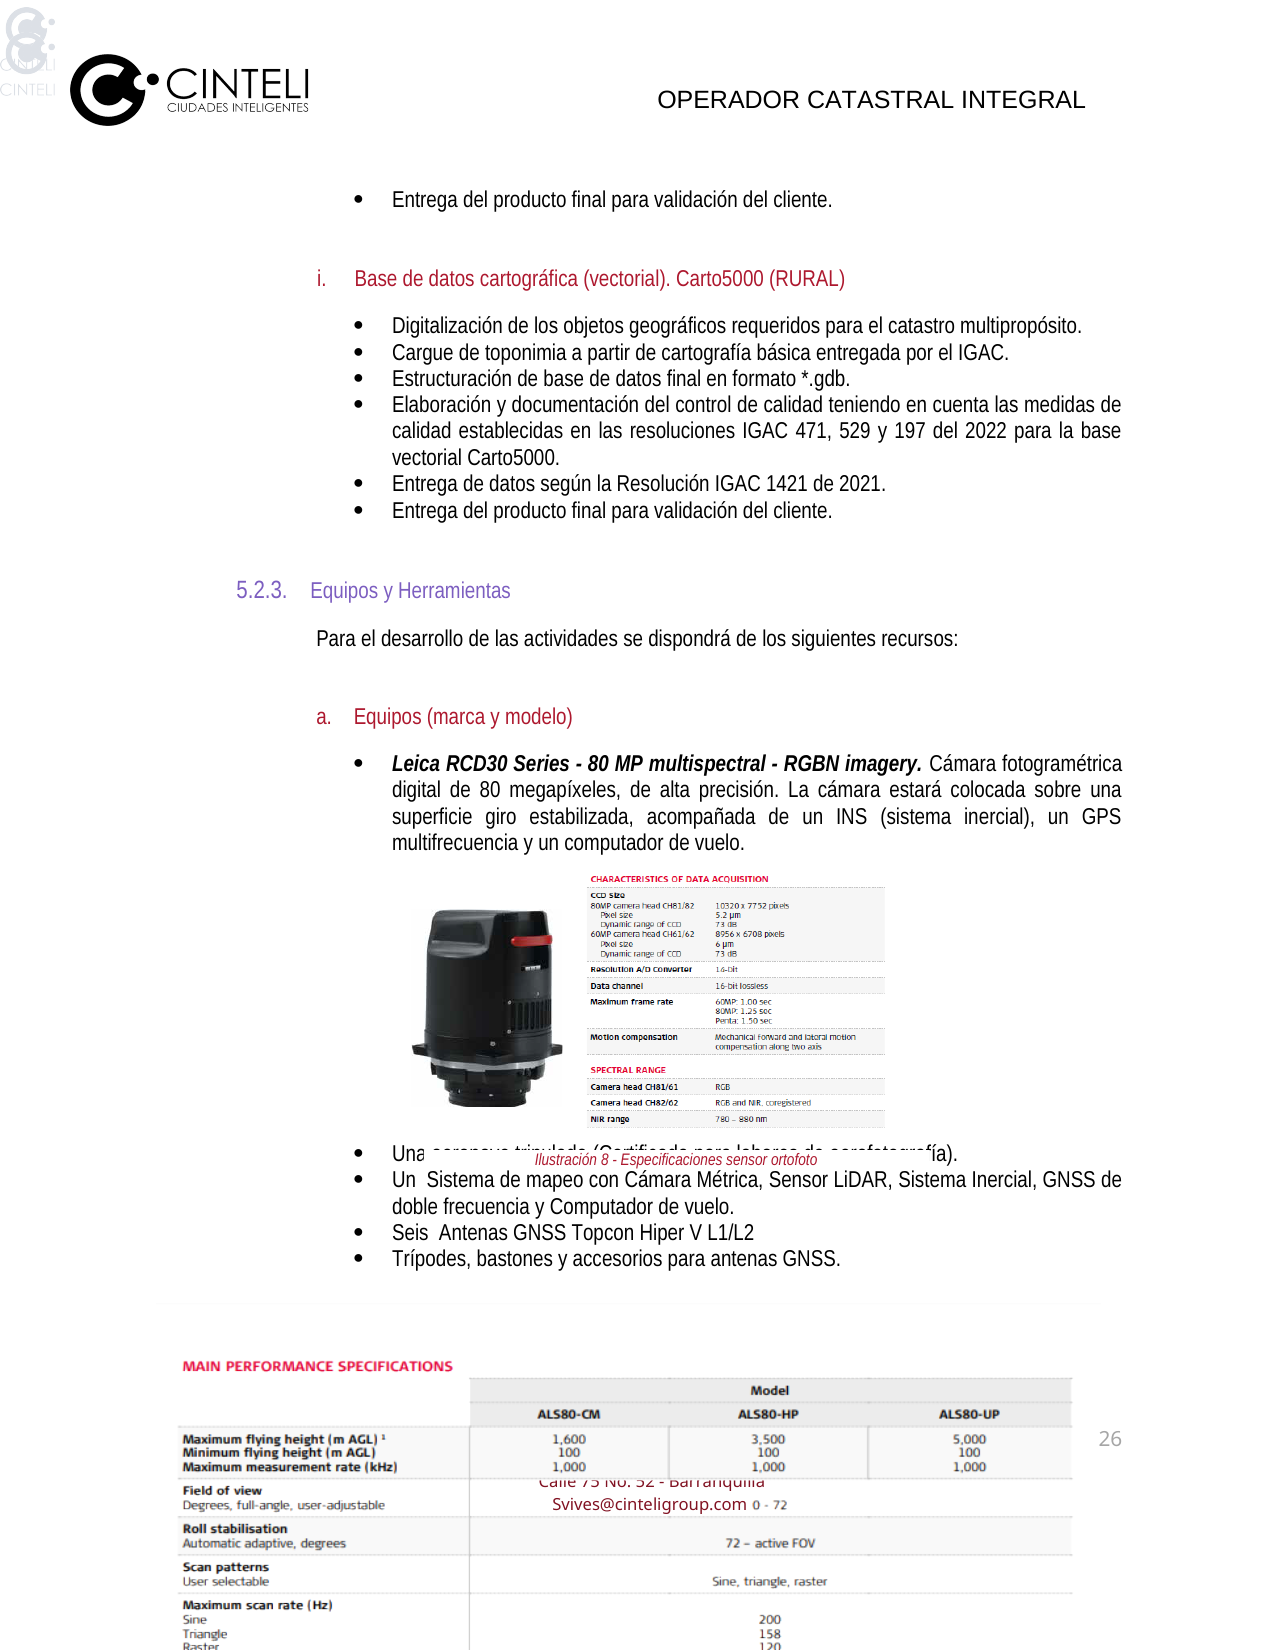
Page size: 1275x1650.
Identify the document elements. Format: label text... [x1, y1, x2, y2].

subtitle Equipos (marca y modelo) [316, 703, 1122, 729]
list Trípodes, bastones y accesorios para antenas GNSS. [354, 1245, 1122, 1272]
list Entrega de datos según la Resolución IGAC 1421 de 2021. [354, 470, 1122, 497]
list Entrega del producto final para validación del cliente. [354, 186, 1122, 213]
list Un Sistema de mapeo con Cámara Métrica, Sensor LiDAR, Sistema Inercial, GNSS de doble frecuencia y Computador de vuelo. [354, 1166, 1122, 1219]
list Leica RCD30 Series - 80 MP multispectral - RGBN imagery. Cámara fotogramétrica digital de 80 megapíxeles, de alta precisión. La cámara estará colocada sobre una superficie giro estabilizada, acompañada de un INS (sistema inercial), un GPS multifrecuencia y un computador de vuelo. [354, 750, 1122, 856]
list Entrega del producto final para validación del cliente. [354, 497, 1122, 523]
picture [583, 867, 893, 1128]
picture [156, 1303, 1101, 1650]
picture [63, 47, 310, 131]
list Cargue de toponimia a partir de cartografía básica entregada por el IGAC. [354, 338, 1122, 365]
list Elaboración y documentación del control de calidad teniendo en cuenta las medidas de calidad establecidas en las resoluciones IGAC 471, 529 y 197 del 2022 para la base vectorial Carto5000. [354, 391, 1122, 470]
subtitle Equipos y Herramientas [236, 575, 1122, 604]
list Estructuración de base de datos final en formato *.gdb. [354, 365, 1122, 391]
list Seis Antenas GNSS Topcon Hiper V L1/L2 [354, 1219, 1122, 1245]
list Digitalización de los objetos geográficos requeridos para el catastro multipropósito. [354, 312, 1122, 338]
text Para el desarrollo de las actividades se dispondrá de los siguientes recursos: [242, 624, 1122, 651]
subtitle Base de datos cartográfica (vectorial). Carto5000 (RURAL) [317, 265, 1122, 291]
list Una aeronave tripulada (Certificada para labores de aerofotografía). [354, 1140, 1122, 1166]
